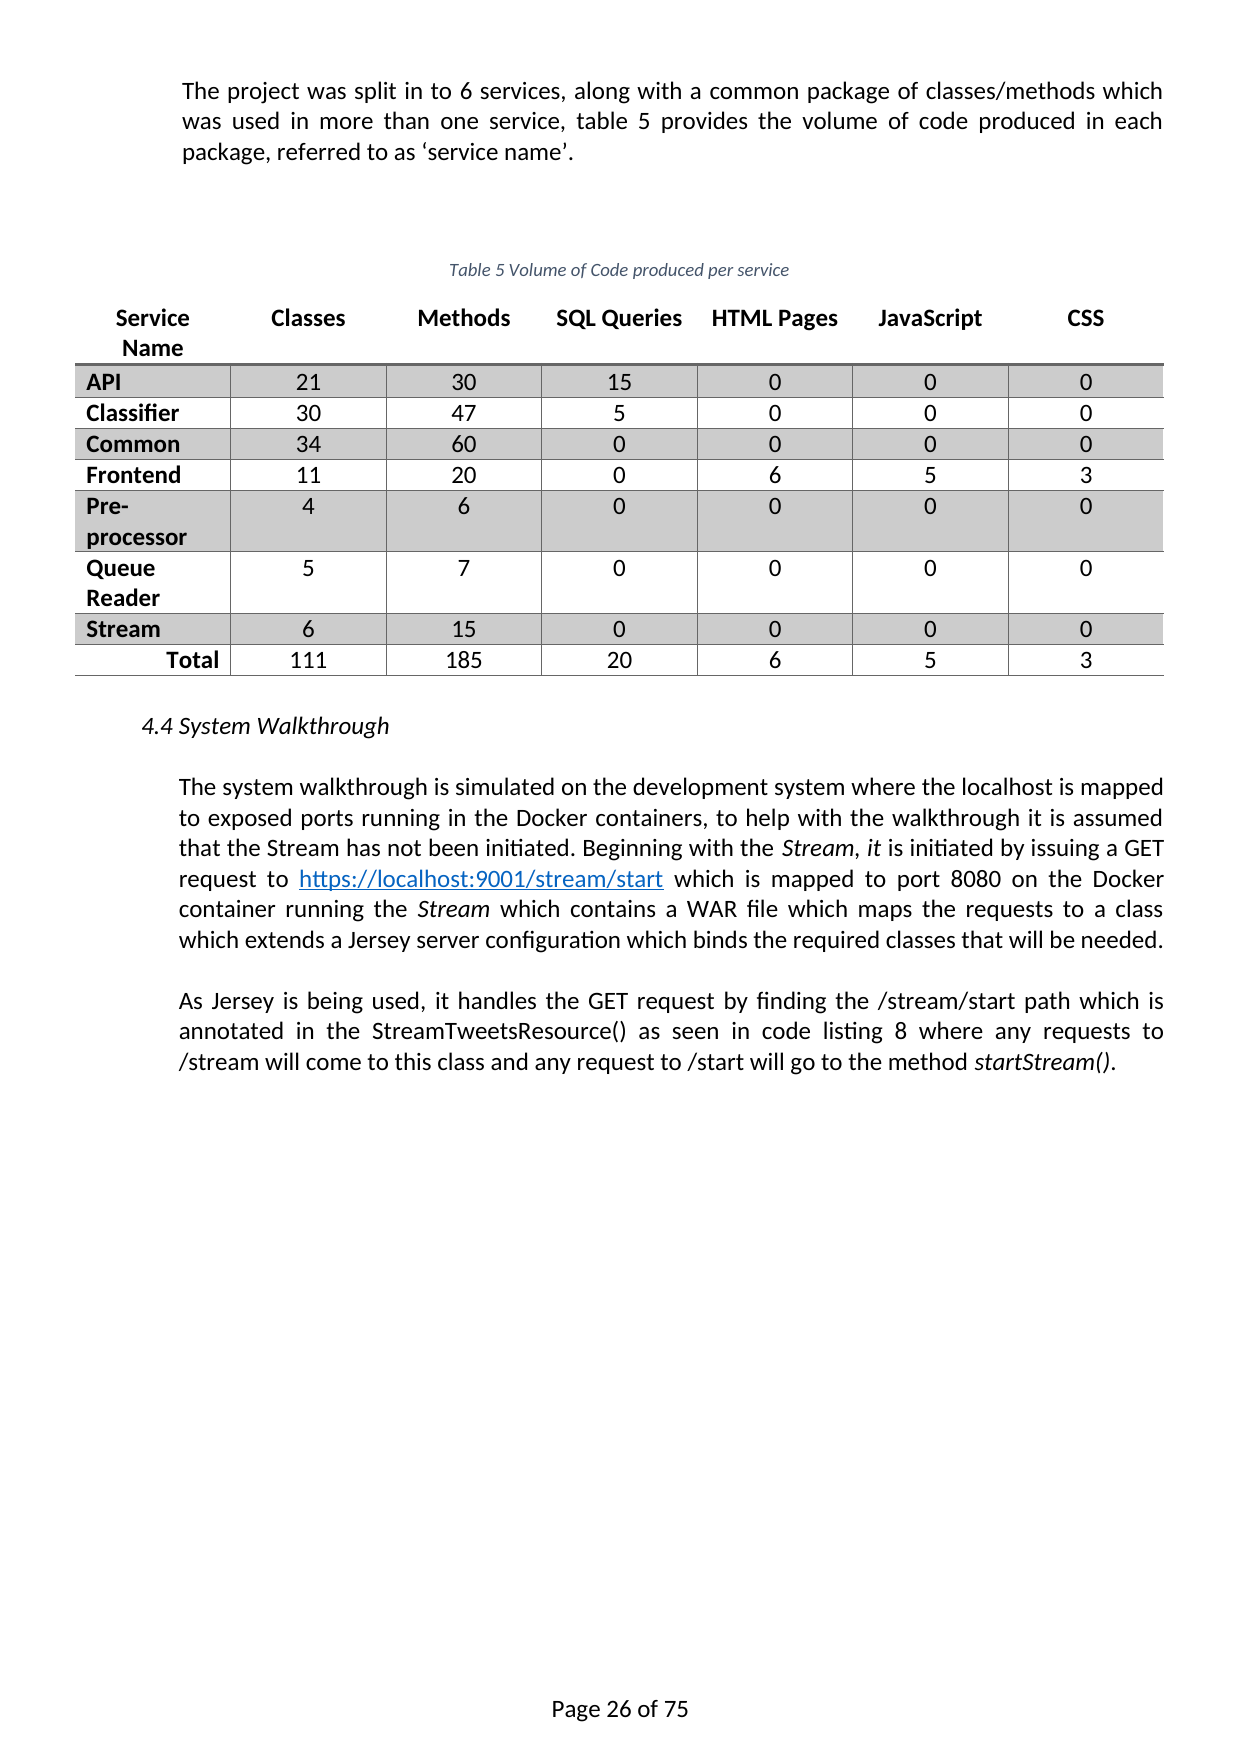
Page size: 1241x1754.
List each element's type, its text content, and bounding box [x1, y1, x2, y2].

table_cell 0 [853, 398, 1008, 428]
table_cell 185 [387, 645, 541, 675]
table_cell 0 [1009, 429, 1163, 459]
table_cell API [75, 366, 230, 397]
table_cell Queue Reader [75, 552, 230, 613]
table_cell Pre-processor [75, 491, 230, 551]
table_cell 30 [231, 398, 386, 428]
table_header JavaScript [853, 302, 1008, 363]
table_cell 30 [387, 366, 541, 397]
table_cell Frontend [75, 460, 230, 490]
table_cell 111 [231, 645, 386, 675]
table_cell 47 [387, 398, 541, 428]
table_cell 5 [231, 552, 386, 613]
text Table 5 Volume of Code produced per service [75, 258, 1165, 281]
table_cell 0 [698, 429, 852, 459]
table_cell 3 [1009, 460, 1163, 490]
table_cell 20 [542, 645, 697, 675]
table_cell 0 [1009, 491, 1163, 551]
table_cell 0 [1009, 366, 1163, 397]
table_cell 6 [231, 614, 386, 644]
table_cell 3 [1009, 645, 1163, 675]
table_cell 5 [853, 645, 1008, 675]
table_cell 20 [387, 460, 541, 490]
table_cell 6 [698, 460, 852, 490]
table_cell 0 [1009, 614, 1163, 644]
text As Jersey is being used, it handles the GET request by finding the /stream/start path which is annotated in the StreamTweetsResource() as seen in code listing 8 where any requests to /stream will come to this class and any request to /start will go to the method startStream(). [178, 985, 1165, 1076]
table_cell 15 [387, 614, 541, 644]
table_cell Common [75, 429, 230, 459]
table_cell Classifier [75, 398, 230, 428]
table_cell 0 [698, 398, 852, 428]
table_cell 0 [542, 491, 697, 551]
table_cell 0 [542, 460, 697, 490]
table_cell 15 [542, 366, 697, 397]
table_cell 0 [698, 614, 852, 644]
table_cell 5 [542, 398, 697, 428]
table_cell 0 [1009, 552, 1163, 613]
table_cell 7 [387, 552, 541, 613]
table_cell 0 [542, 614, 697, 644]
text The project was split in to 6 services, along with a common package of classes/methods which was used in more than one service, table 5 provides the volume of code produced in each package, referred to as ‘service name’. [182, 75, 1165, 167]
table_cell 0 [542, 552, 697, 613]
table_cell 0 [853, 614, 1008, 644]
table_cell 0 [698, 366, 852, 397]
table_header CSS [1008, 302, 1163, 363]
table_cell 21 [231, 366, 386, 397]
table_cell 34 [231, 429, 386, 459]
table_cell 0 [853, 366, 1008, 397]
table_header Service Name [75, 302, 230, 363]
table_cell 0 [698, 552, 852, 613]
table_header Classes [230, 302, 386, 363]
table_cell 5 [853, 460, 1008, 490]
table_cell 0 [698, 491, 852, 551]
table_header SQL Queries [541, 302, 697, 363]
table_cell 11 [231, 460, 386, 490]
table_header HTML Pages [697, 302, 852, 363]
subtitle System Walkthrough [141, 710, 1165, 741]
table_cell 0 [853, 429, 1008, 459]
table_cell 4 [231, 491, 386, 551]
table_cell Stream [75, 614, 230, 644]
table_cell 0 [542, 429, 697, 459]
table_cell 0 [853, 491, 1008, 551]
table_cell 60 [387, 429, 541, 459]
text The system walkthrough is simulated on the development system where the localhost is mapped to exposed ports running in the Docker containers, to help with the walkthrough it is assumed that the Stream has not been initiated. Beginning with the Stream, it is initiated by issuing a GET request to https://localhost:9001/stream/start which is mapped to port 8080 on the Docker container running the Stream which contains a WAR file which maps the requests to a class which extends a Jersey server configuration which binds the required classes that will be needed. [178, 771, 1165, 954]
table_cell Total [75, 645, 230, 675]
table_header Methods [386, 302, 541, 363]
table_cell 6 [387, 491, 541, 551]
table_cell 6 [698, 645, 852, 675]
table_cell 0 [1009, 398, 1163, 428]
table_cell 0 [853, 552, 1008, 613]
